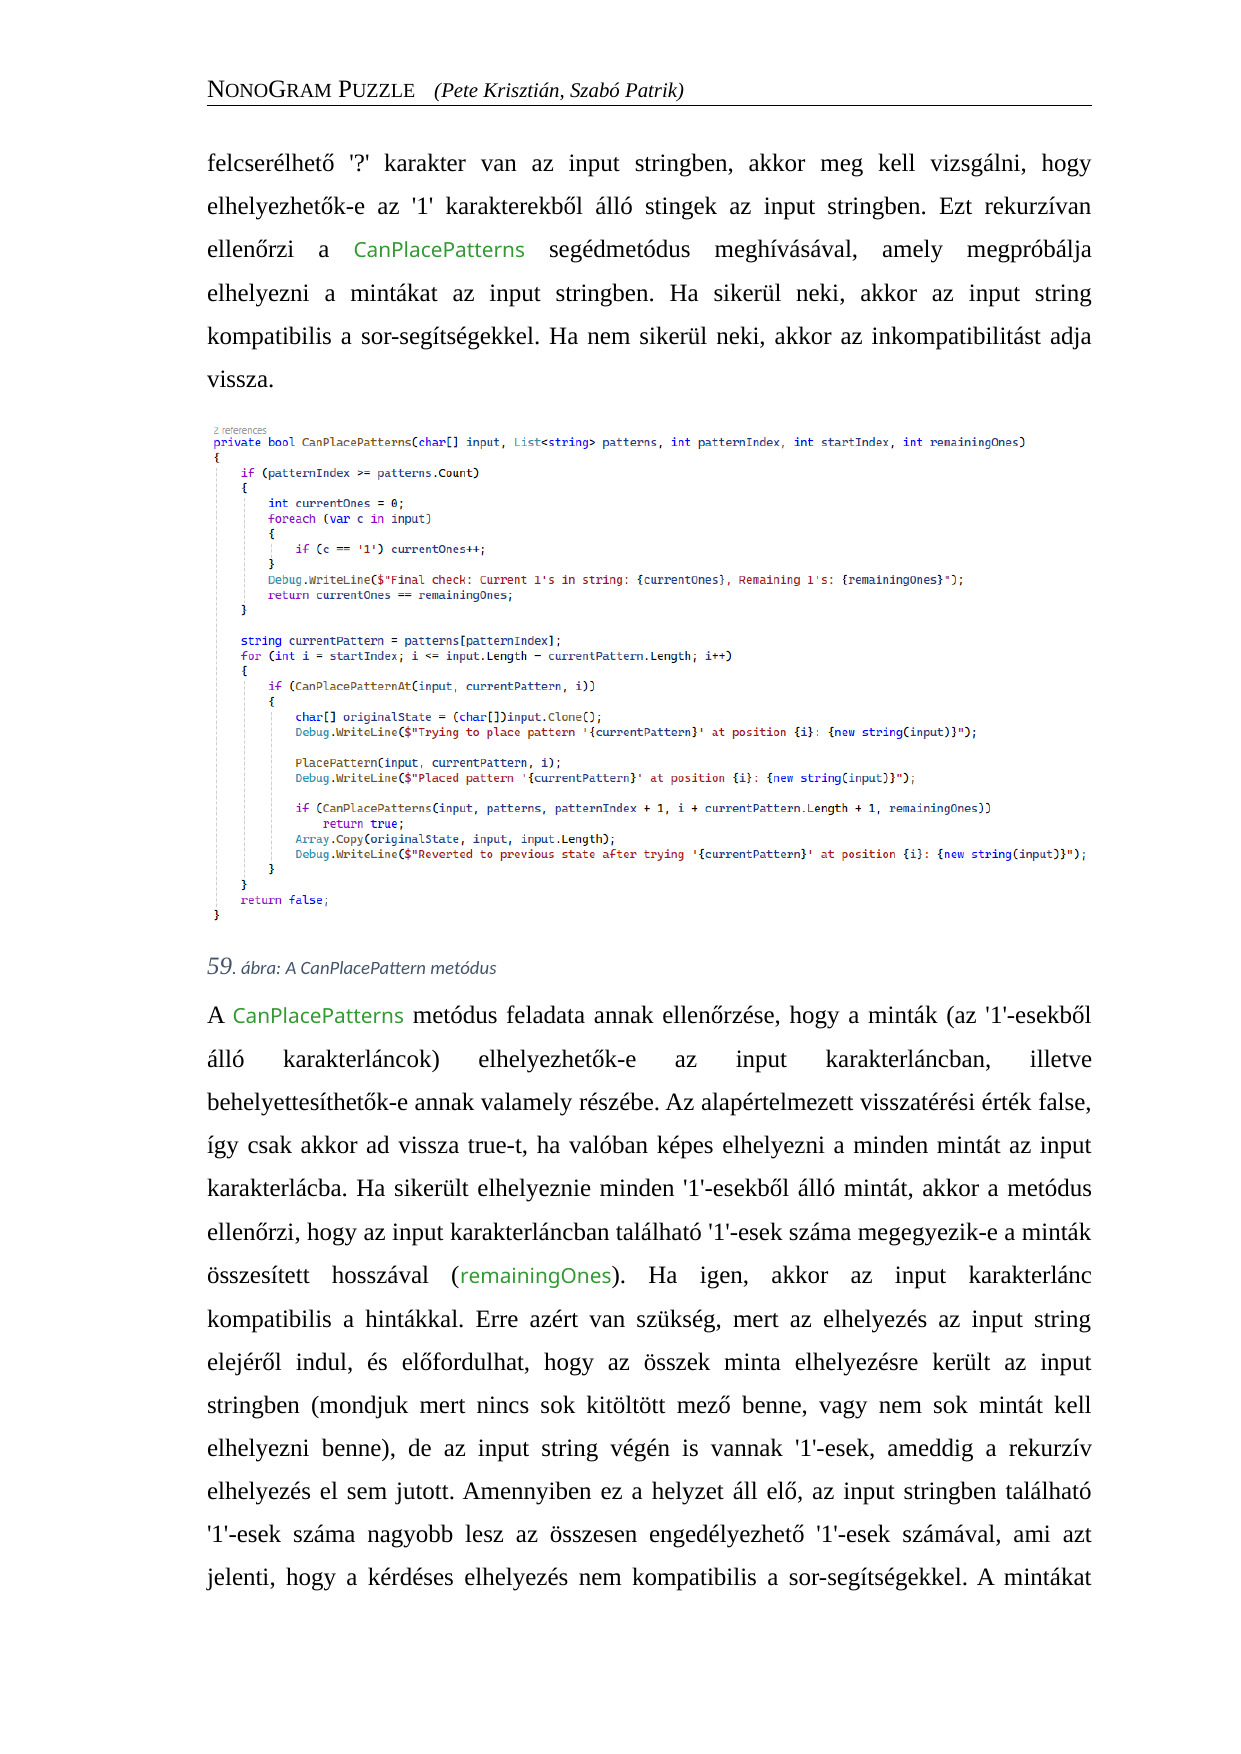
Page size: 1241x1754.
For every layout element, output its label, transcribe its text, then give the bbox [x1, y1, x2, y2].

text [207, 148, 1092, 393]
text 59. ábra: A CanPlacePattern metódus [207, 951, 1092, 979]
picture [206, 419, 1093, 925]
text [207, 1000, 1092, 1591]
